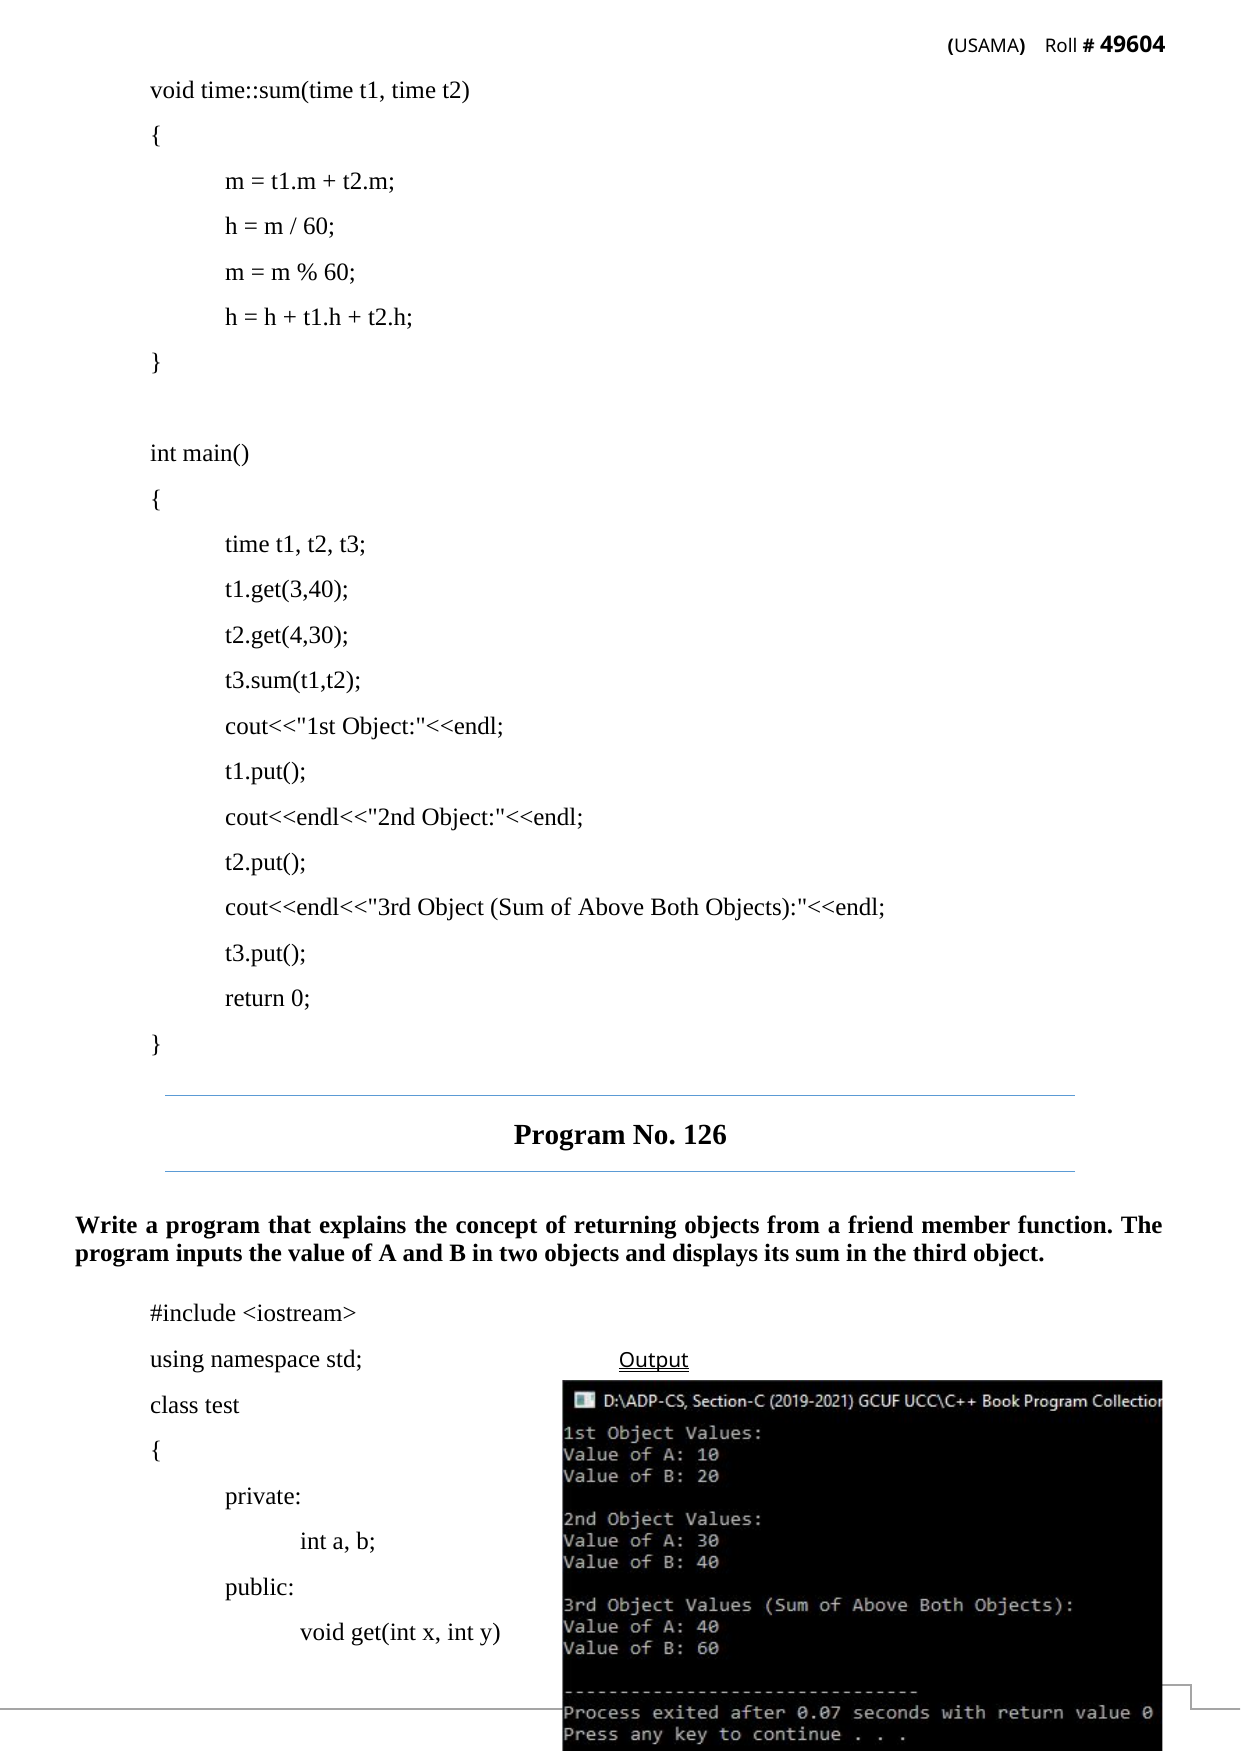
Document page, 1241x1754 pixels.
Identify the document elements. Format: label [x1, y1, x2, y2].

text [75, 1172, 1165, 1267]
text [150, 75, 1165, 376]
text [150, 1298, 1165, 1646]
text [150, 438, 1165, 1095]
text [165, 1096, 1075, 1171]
picture [562, 1380, 1163, 1751]
